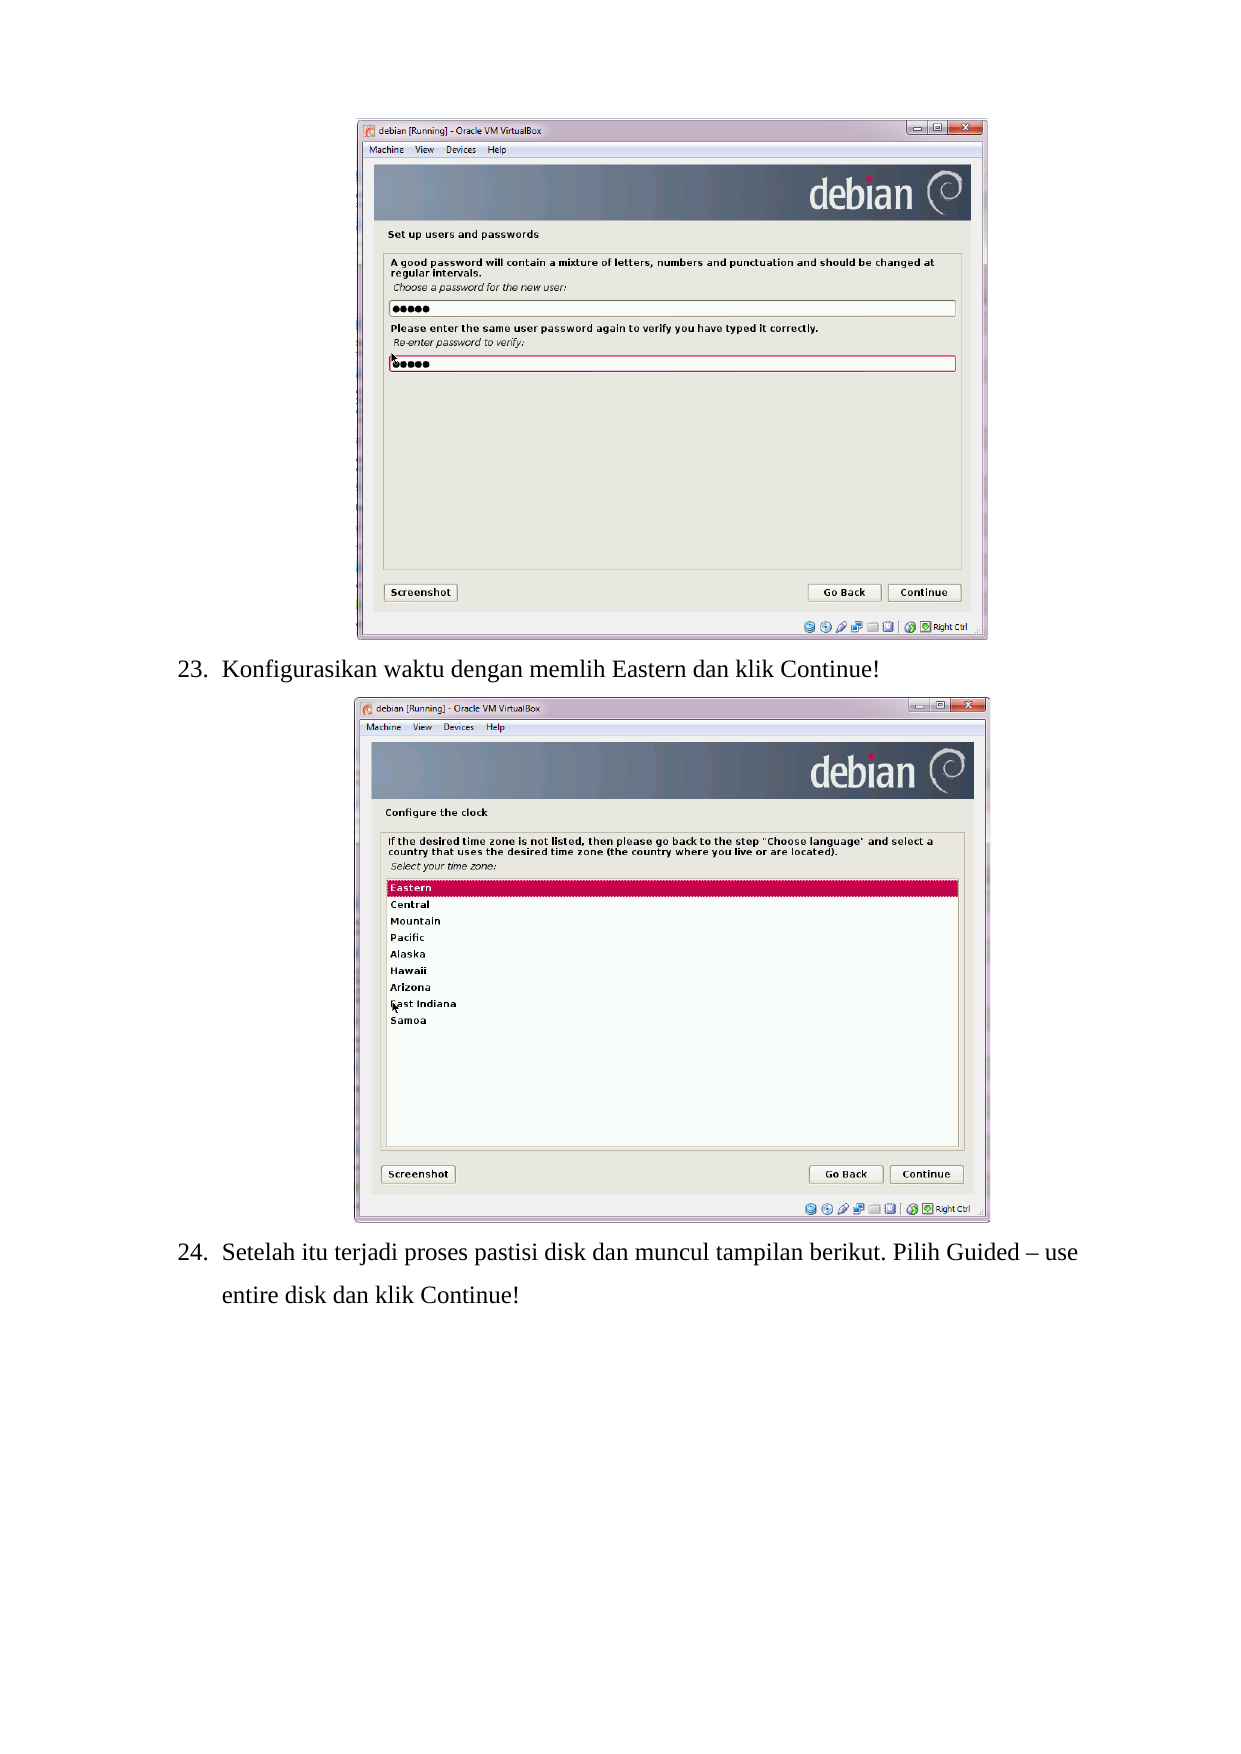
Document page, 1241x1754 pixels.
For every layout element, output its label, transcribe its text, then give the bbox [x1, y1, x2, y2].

picture [356, 118, 988, 640]
list Setelah itu terjadi proses pastisi disk dan muncul tampilan berikut. Pilih Guided – use entire disk dan klik Continue! [177, 1237, 1122, 1309]
picture [353, 697, 990, 1223]
list Konfigurasikan waktu dengan memlih Eastern dan klik Continue! [177, 654, 1122, 683]
